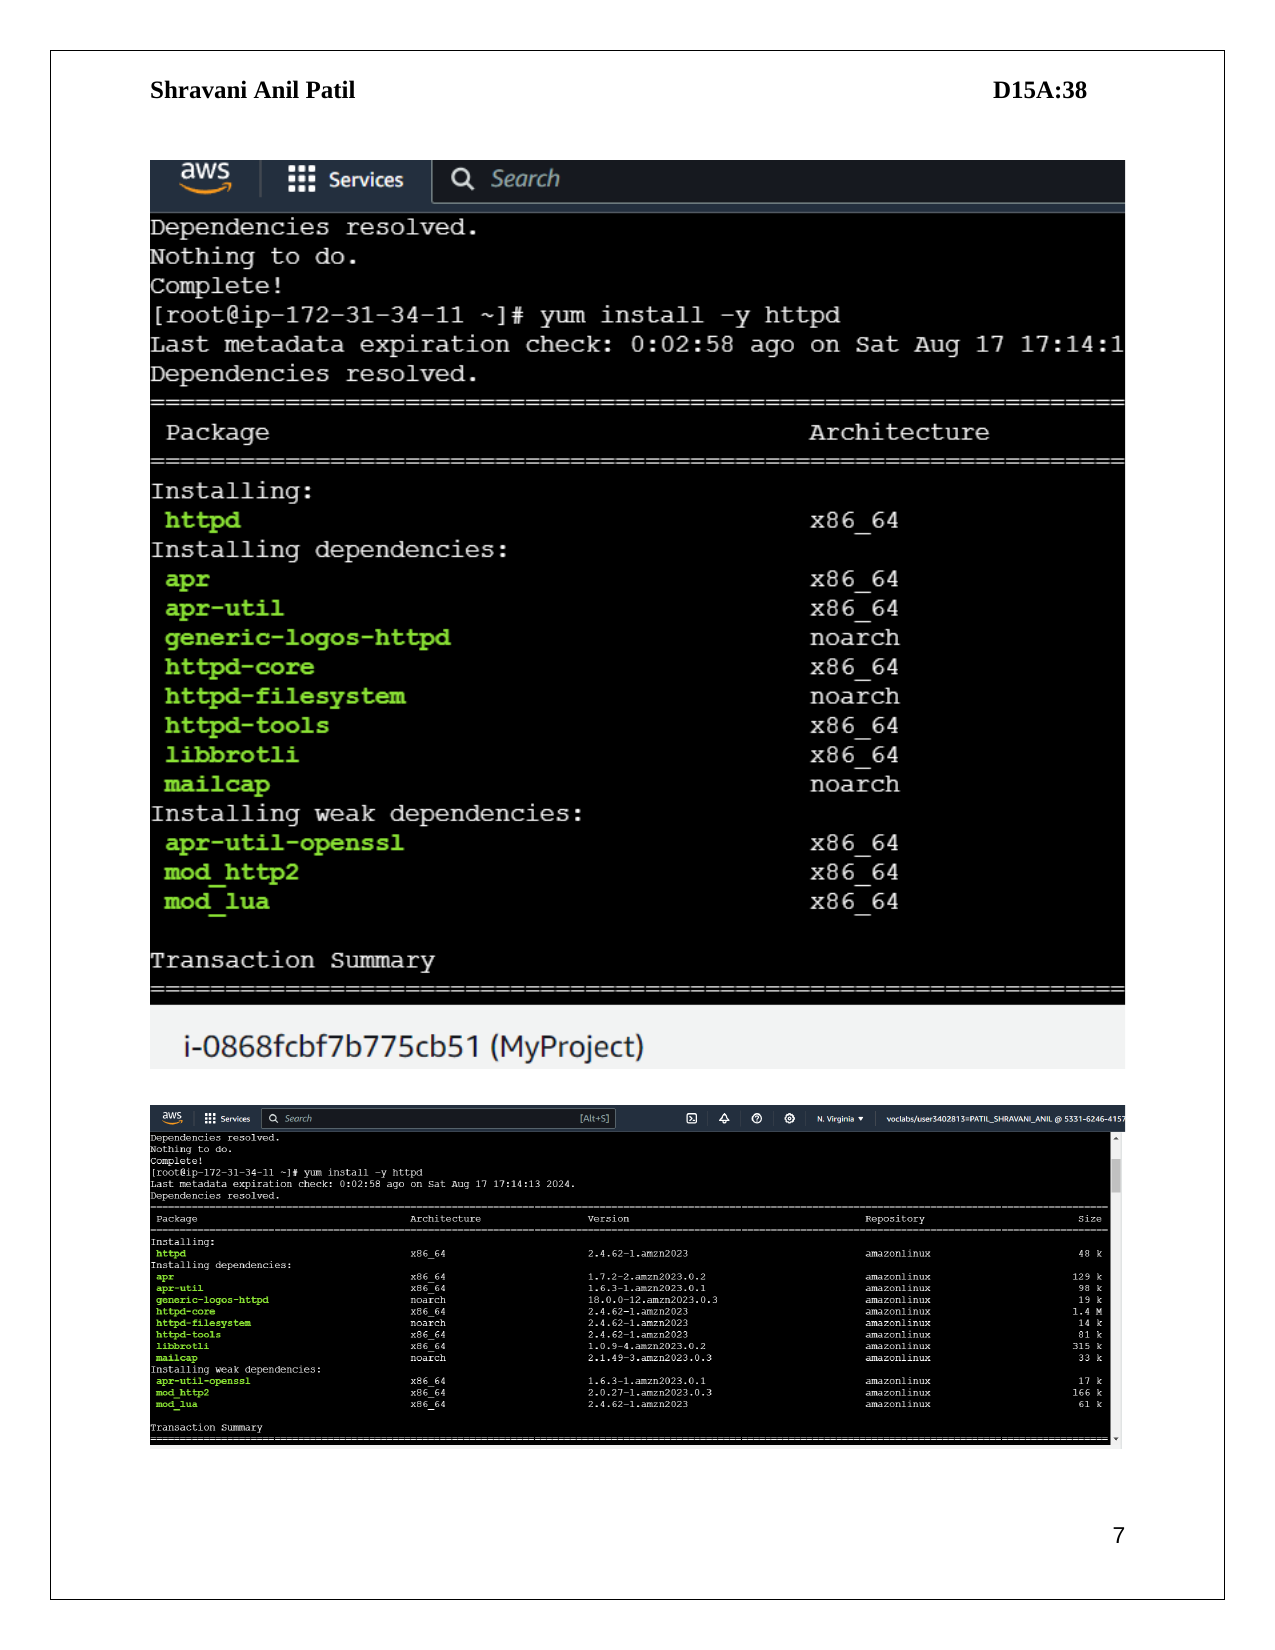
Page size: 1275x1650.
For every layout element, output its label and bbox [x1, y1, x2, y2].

picture [150, 160, 1125, 1069]
picture [150, 1105, 1125, 1449]
